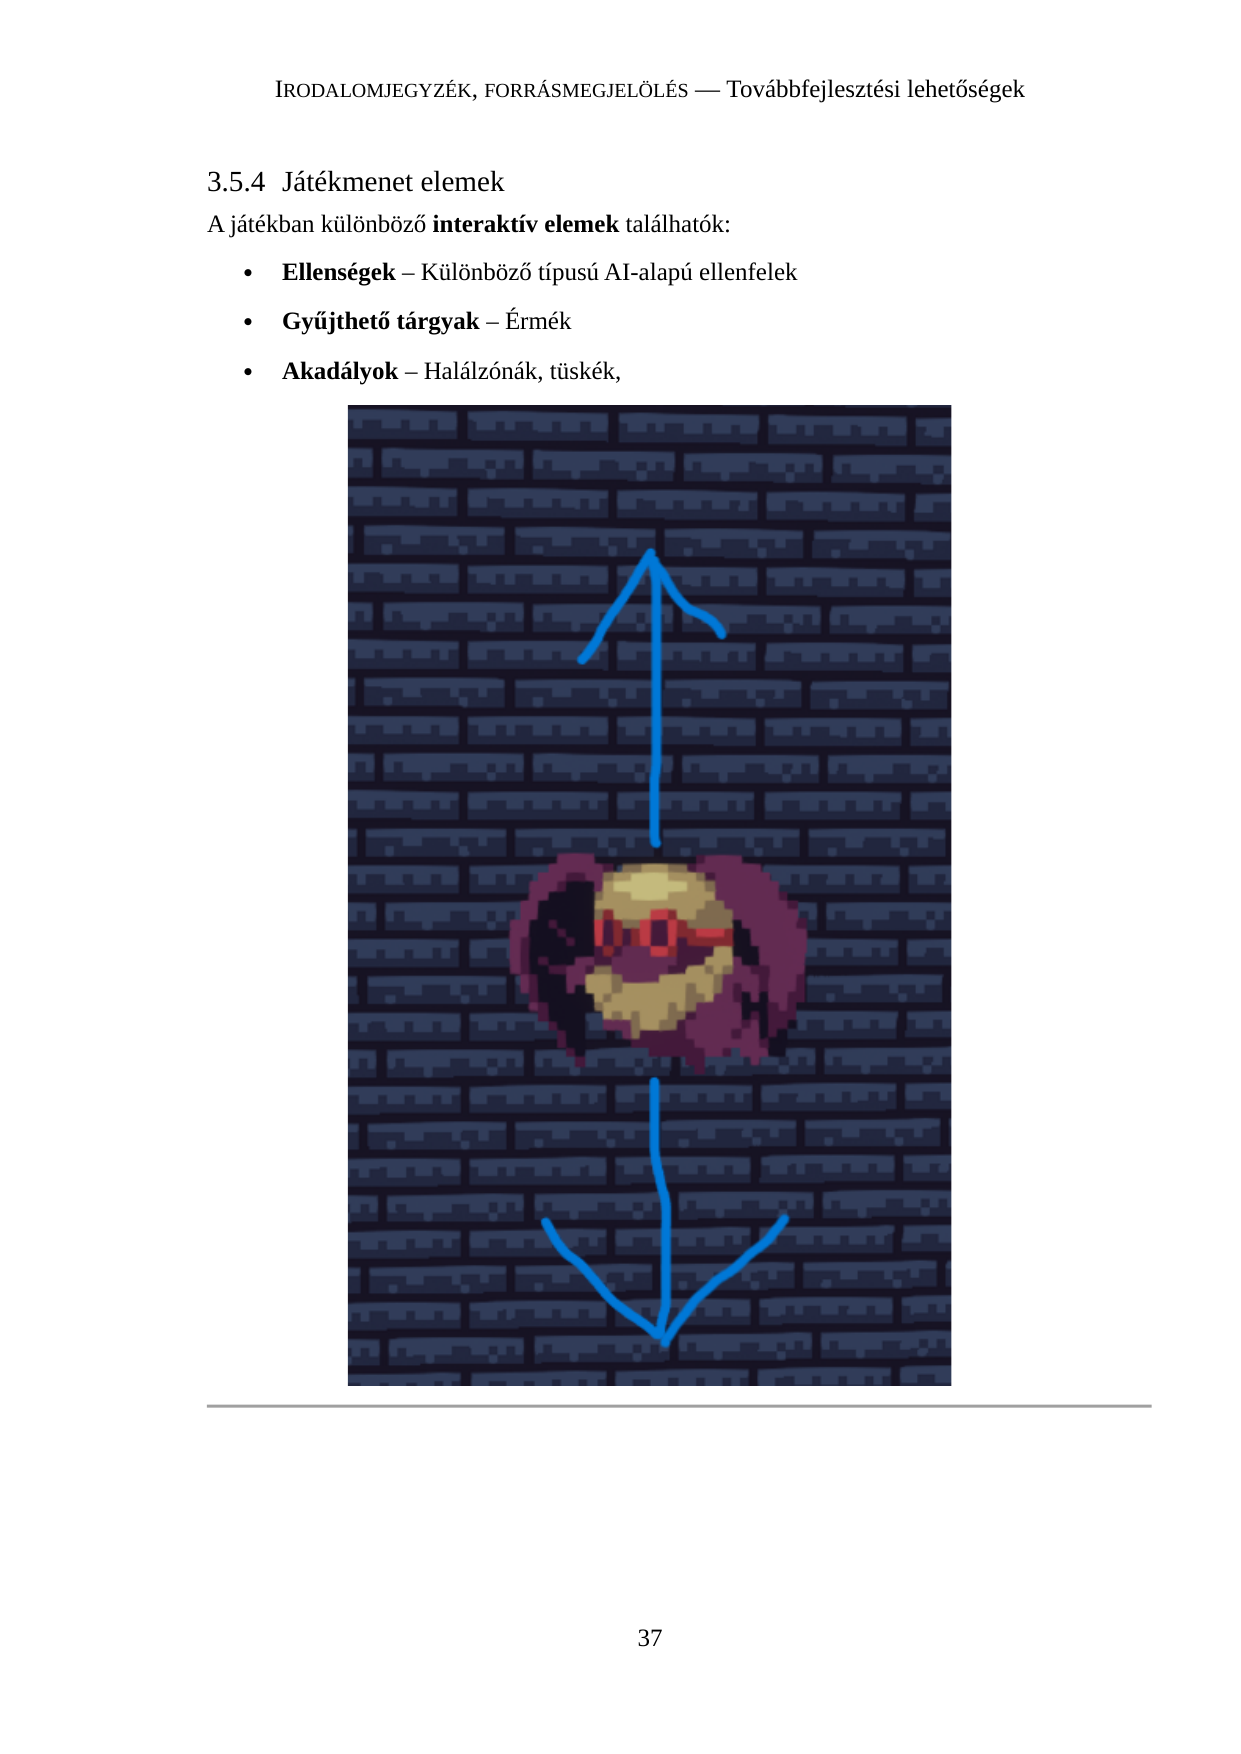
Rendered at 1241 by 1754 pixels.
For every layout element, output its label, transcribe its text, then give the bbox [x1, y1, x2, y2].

list Akadályok – Halálzónák, tüskék, [244, 356, 1092, 385]
list Gyűjthető tárgyak – Érmék [244, 306, 1092, 335]
picture [347, 405, 952, 1386]
subtitle Játékmenet elemek [207, 164, 1092, 198]
text A játékban különböző interaktív elemek találhatók: [207, 209, 1092, 238]
list Ellenségek – Különböző típusú AI-alapú ellenfelek [244, 257, 1092, 285]
